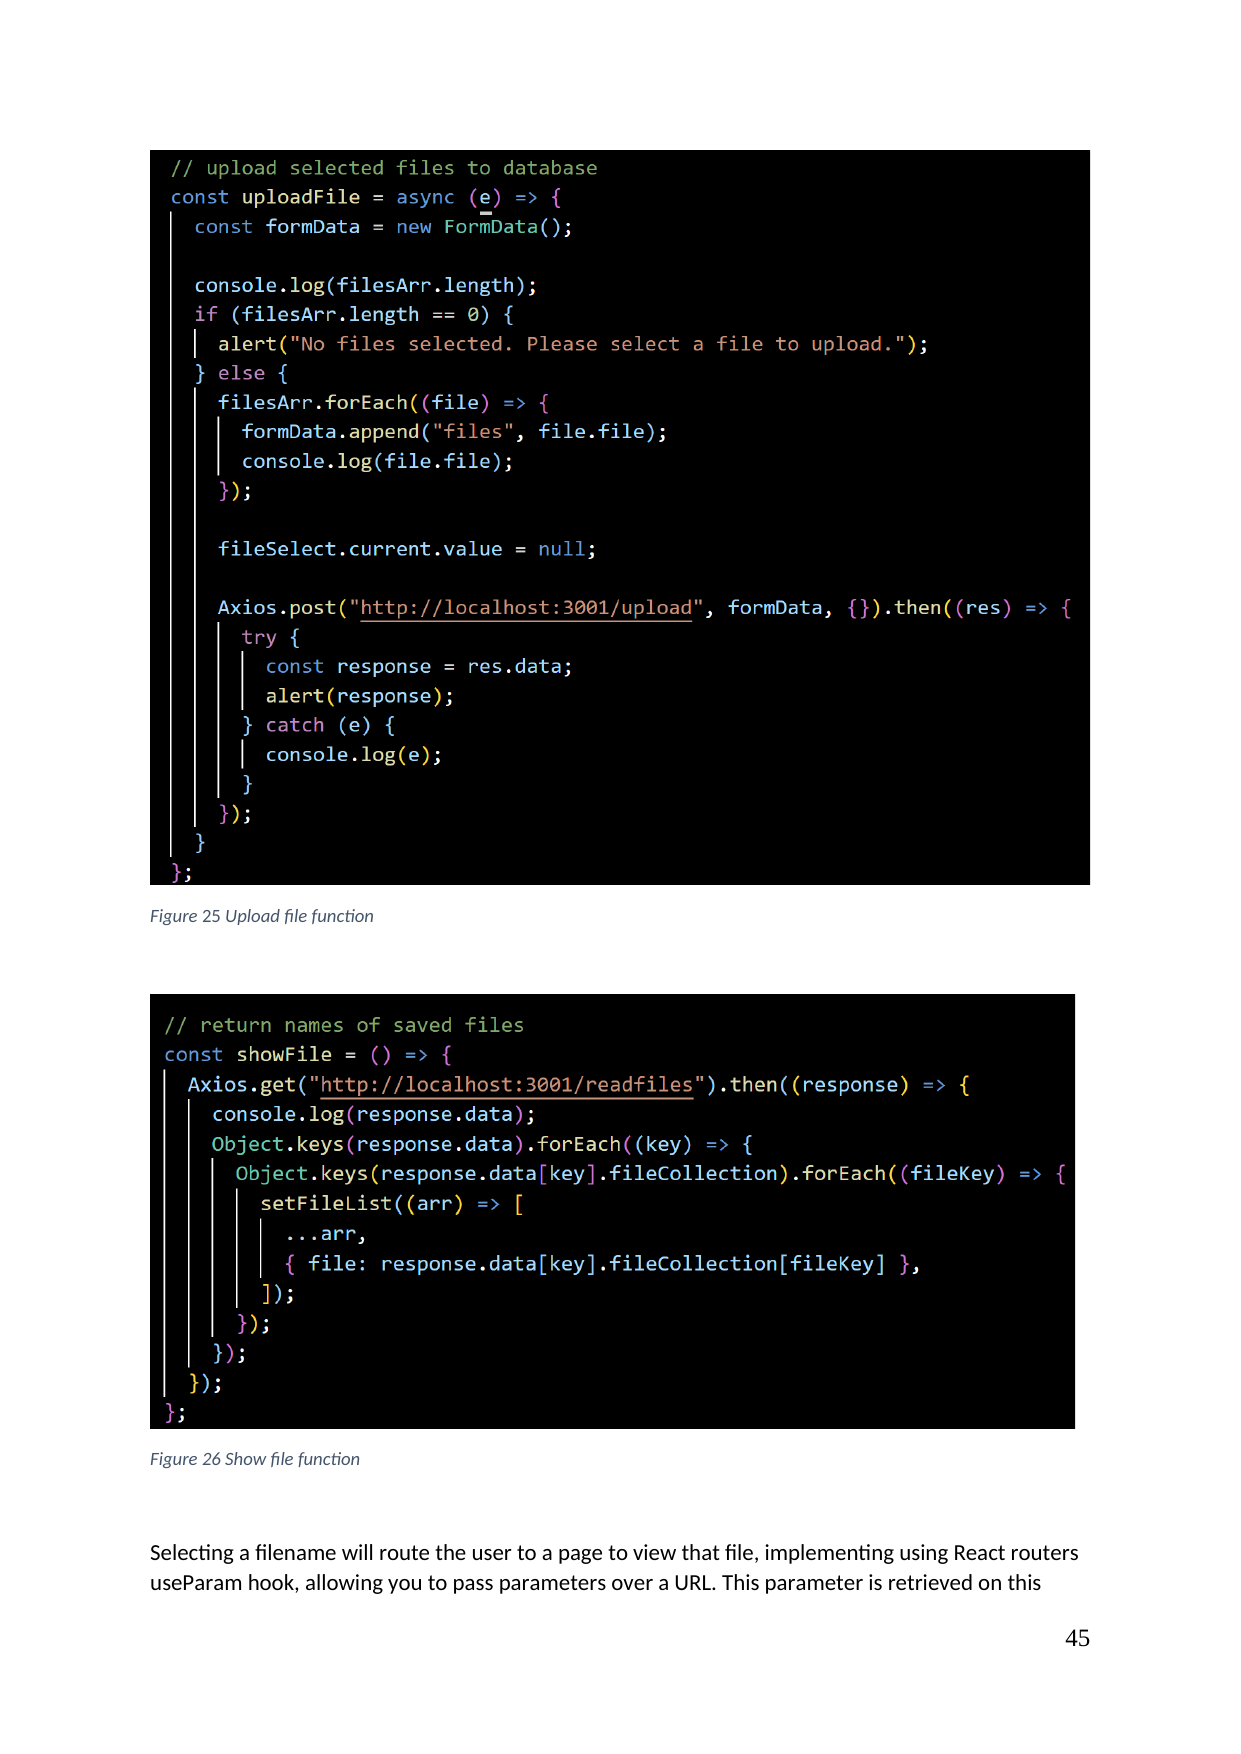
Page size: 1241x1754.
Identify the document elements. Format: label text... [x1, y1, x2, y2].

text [150, 1538, 1090, 1596]
picture [150, 150, 1091, 885]
text Figure 25 Upload file function [150, 904, 1090, 927]
picture [150, 994, 1075, 1429]
